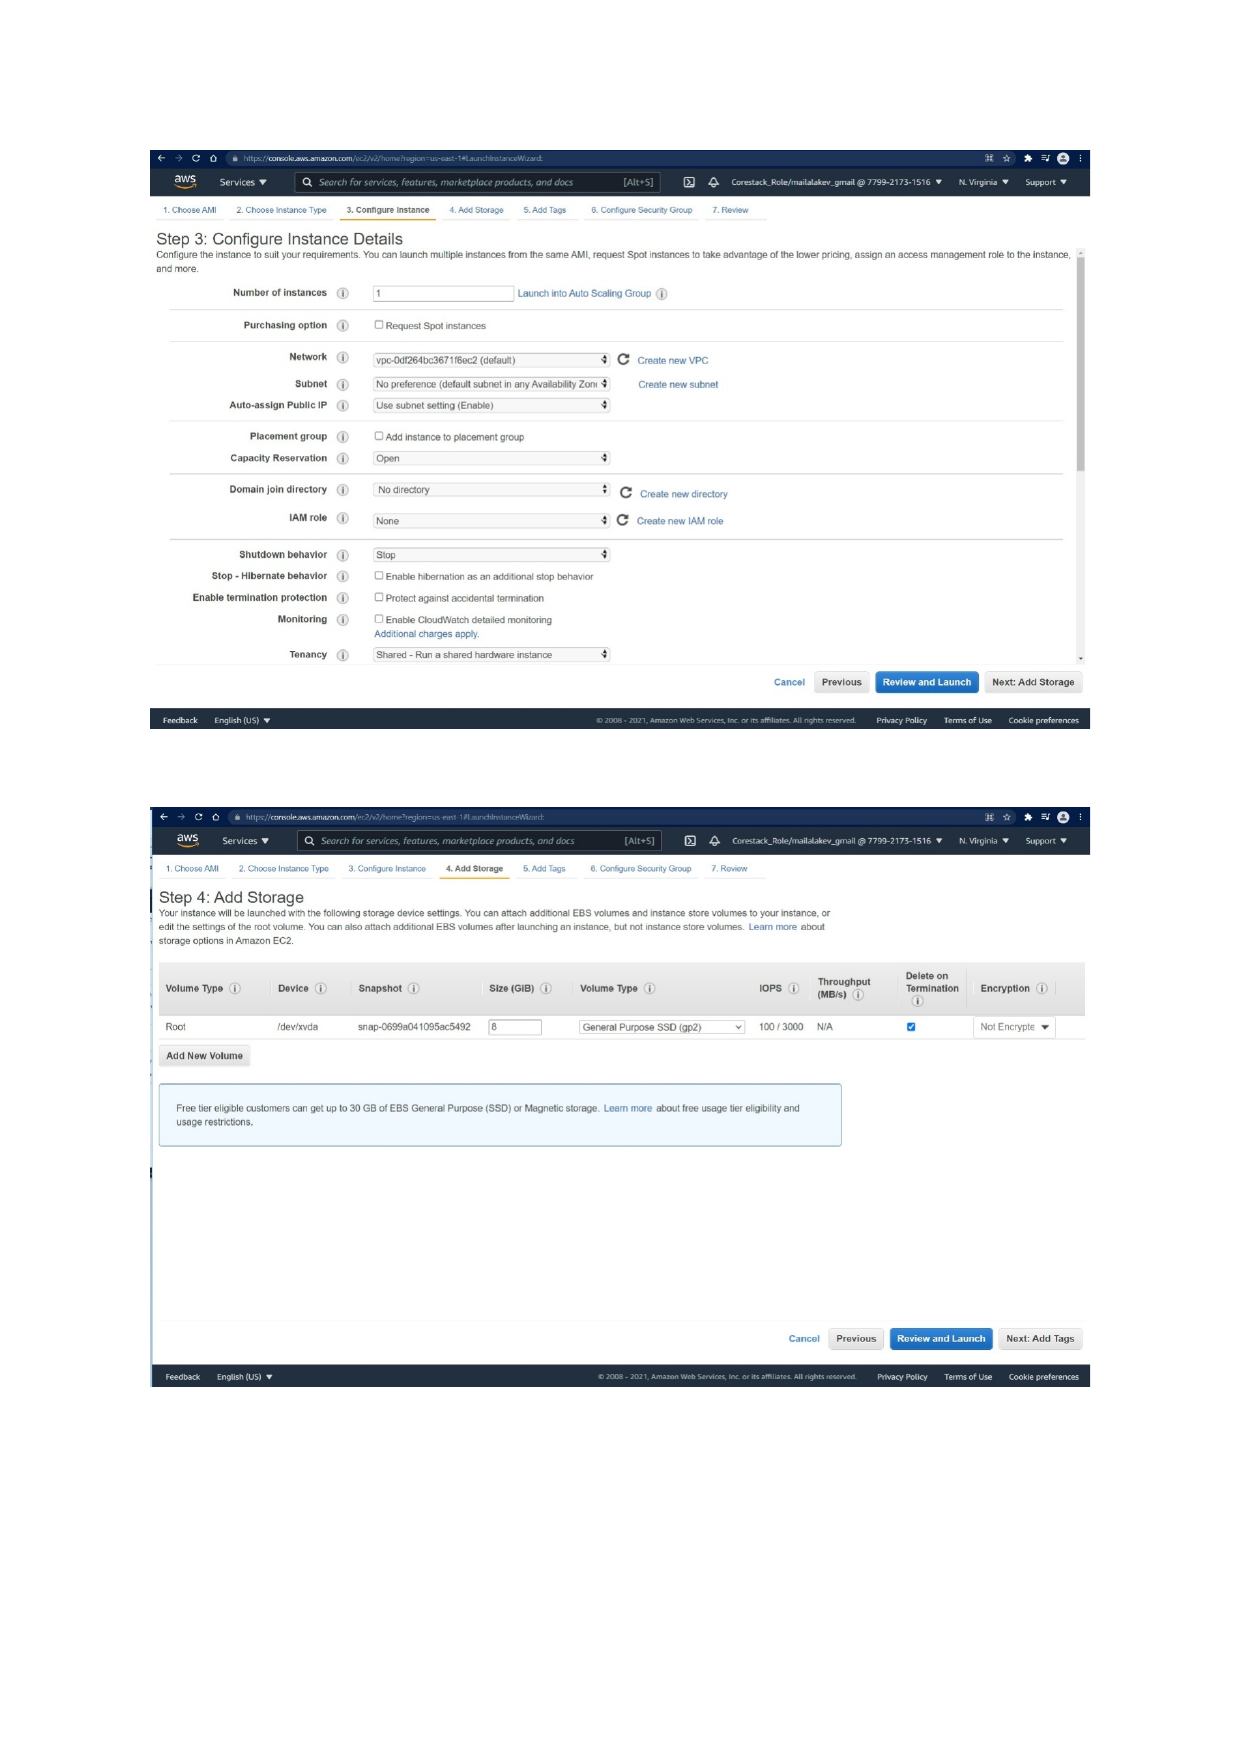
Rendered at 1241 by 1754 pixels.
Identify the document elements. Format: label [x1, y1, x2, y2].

picture [150, 807, 1091, 1387]
picture [150, 150, 1091, 729]
